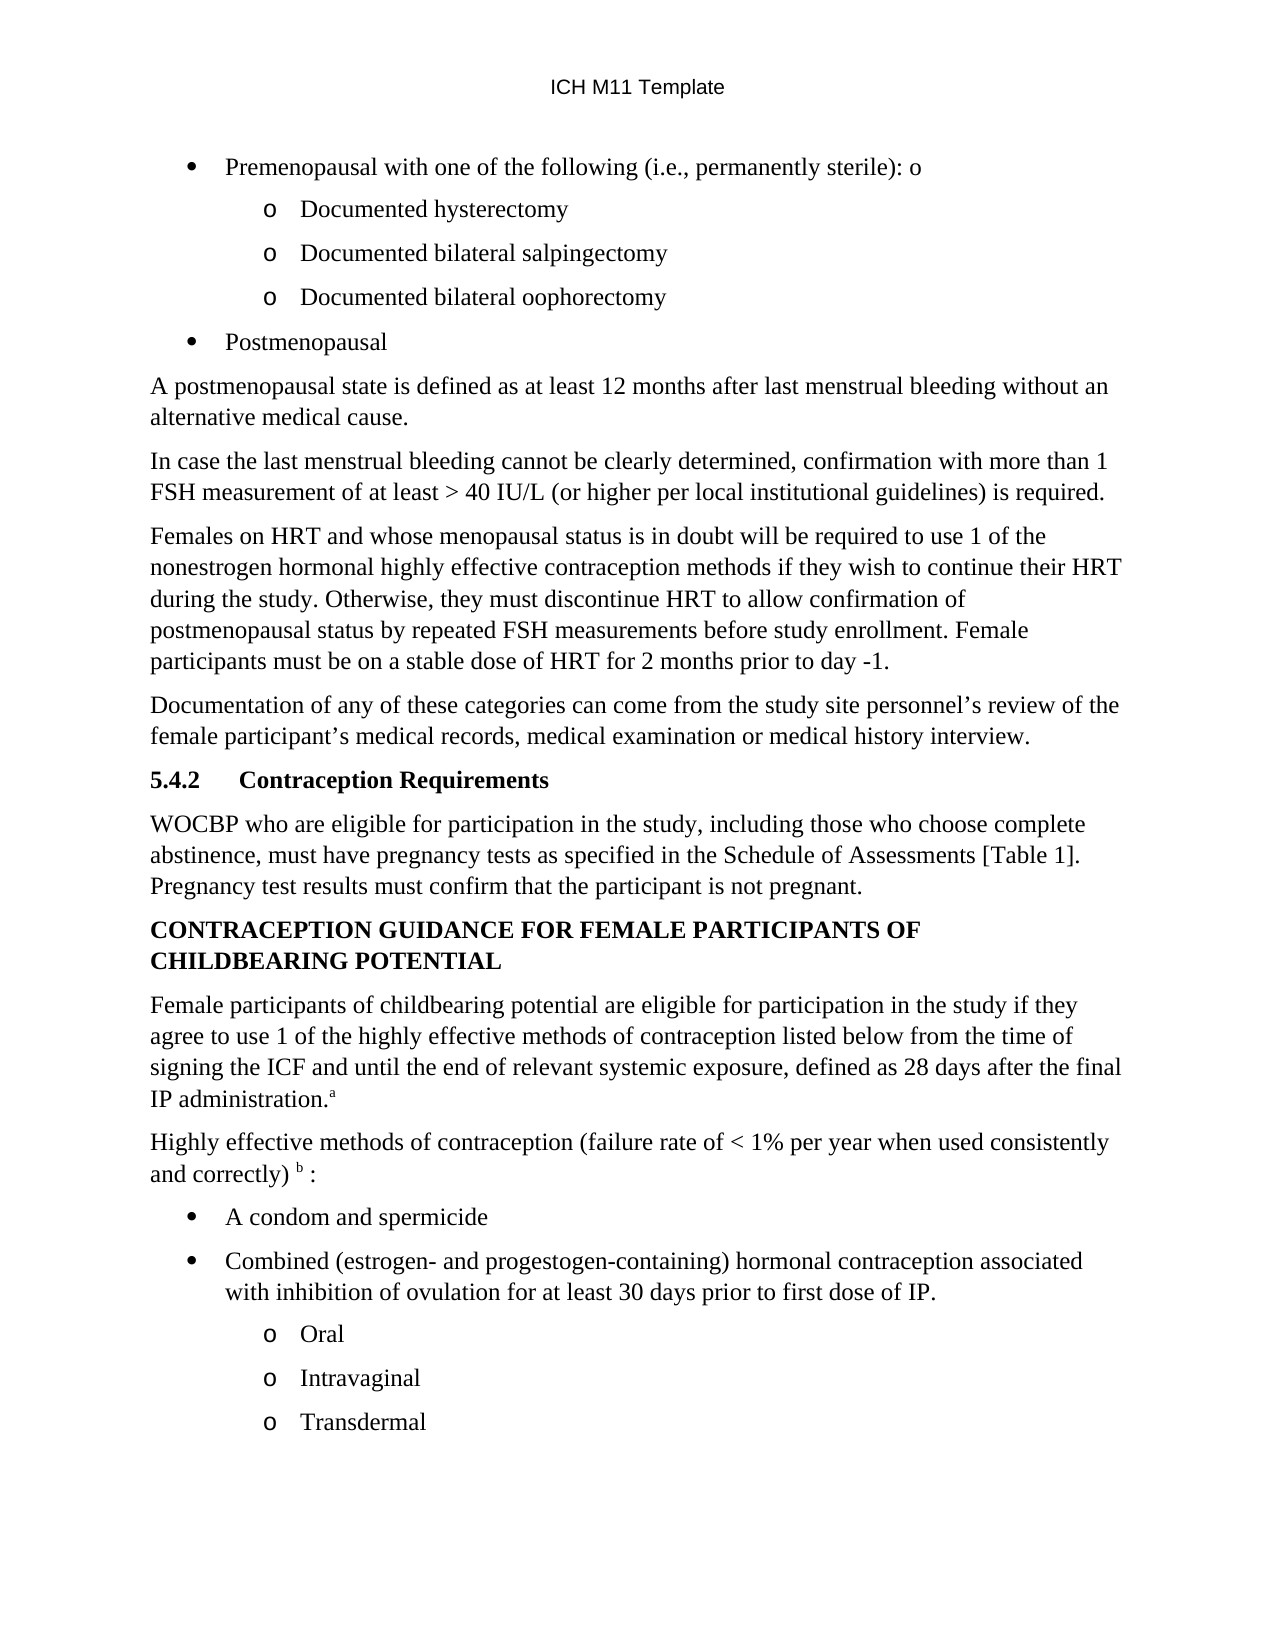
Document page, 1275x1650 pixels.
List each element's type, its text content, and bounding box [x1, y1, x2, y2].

list Oral [262, 1319, 1125, 1350]
text WOCBP who are eligible for participation in the study, including those who choose complete abstinence, must have pregnancy tests as specified in the Schedule of Assessments [Table 1]. Pregnancy test results must confirm that the participant is not pregnant. [150, 806, 1125, 900]
text Females on HRT and whose menopausal status is in doubt will be required to use 1 of the nonestrogen hormonal highly effective contraception methods if they wish to continue their HRT during the study. Otherwise, they must discontinue HRT to allow confirmation of postmenopausal status by repeated FSH measurements before study enrollment. Female participants must be on a stable dose of HRT for 2 months prior to day -1. [150, 519, 1125, 675]
subtitle Contraception Requirements [150, 762, 1125, 794]
list Transdermal [262, 1406, 1125, 1437]
list Intravaginal [262, 1362, 1125, 1394]
list Premenopausal with one of the following (i.e., permanently sterile): o [187, 150, 1125, 181]
text In case the last menstrual bleeding cannot be clearly determined, confirmation with more than 1 FSH measurement of at least > 40 IU/L (or higher per local institutional guidelines) is required. [150, 444, 1125, 506]
list Documented hysterectomy [262, 194, 1125, 225]
text A postmenopausal state is defined as at least 12 months after last menstrual bleeding without an alternative medical cause. [150, 369, 1125, 431]
text Female participants of childbearing potential are eligible for participation in the study if they agree to use 1 of the highly effective methods of contraception listed below from the time of signing the ICF and until the end of relevant systemic exposure, defined as 28 days after the final IP administration.a [150, 987, 1125, 1112]
list Combined (estrogen- and progestogen-containing) hormonal contraception associated with inhibition of ovulation for at least 30 days prior to first dose of IP. [187, 1244, 1125, 1306]
list Documented bilateral oophorectomy [262, 281, 1125, 312]
text CONTRACEPTION GUIDANCE FOR FEMALE PARTICIPANTS OF CHILDBEARING POTENTIAL [150, 912, 1125, 975]
list Postmenopausal [187, 325, 1125, 356]
text Highly effective methods of contraception (failure rate of < 1% per year when used consistently and correctly) b : [150, 1125, 1125, 1187]
list Documented bilateral salpingectomy [262, 237, 1125, 269]
text Documentation of any of these categories can come from the study site personnel’s review of the female participant’s medical records, medical examination or medical history interview. [150, 687, 1125, 750]
list A condom and spermicide [187, 1200, 1125, 1231]
